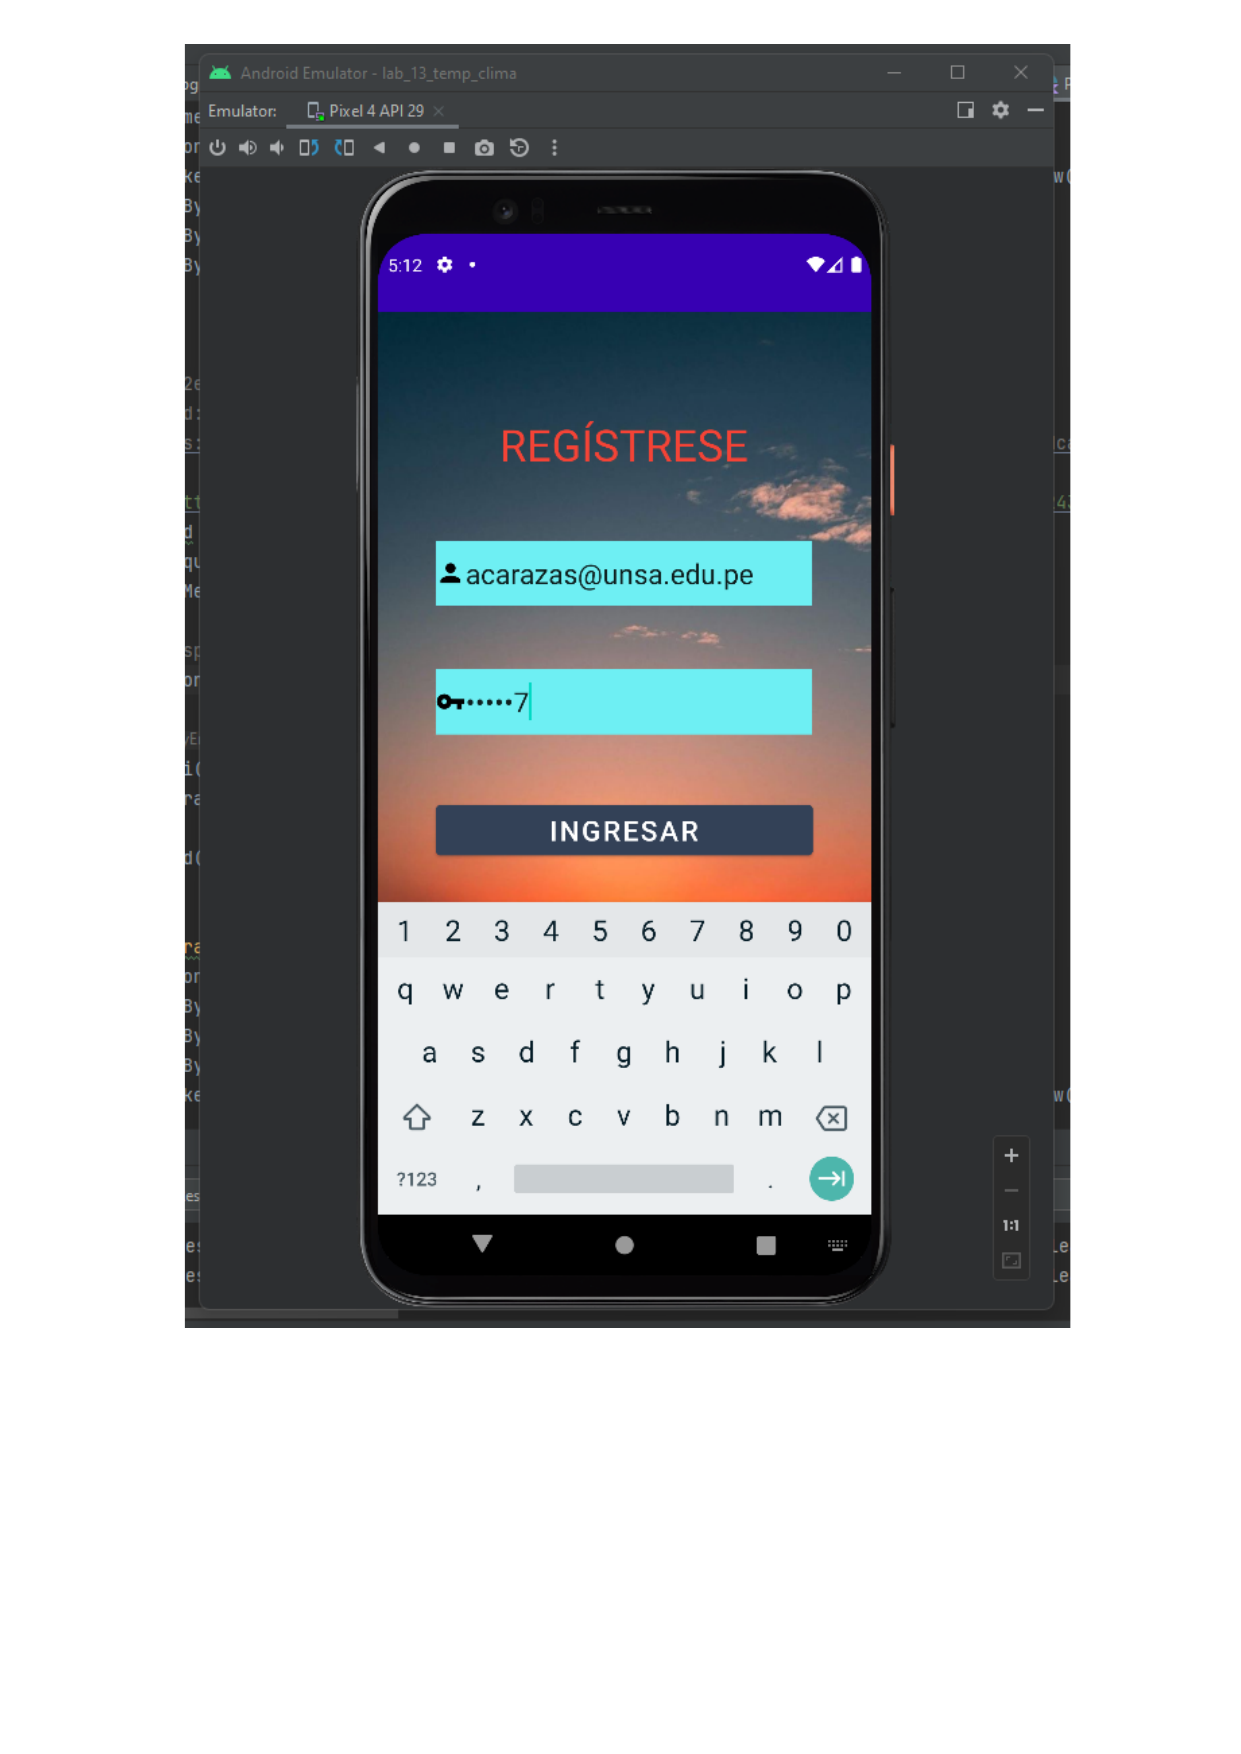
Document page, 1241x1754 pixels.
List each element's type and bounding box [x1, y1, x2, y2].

picture [184, 44, 1071, 1328]
